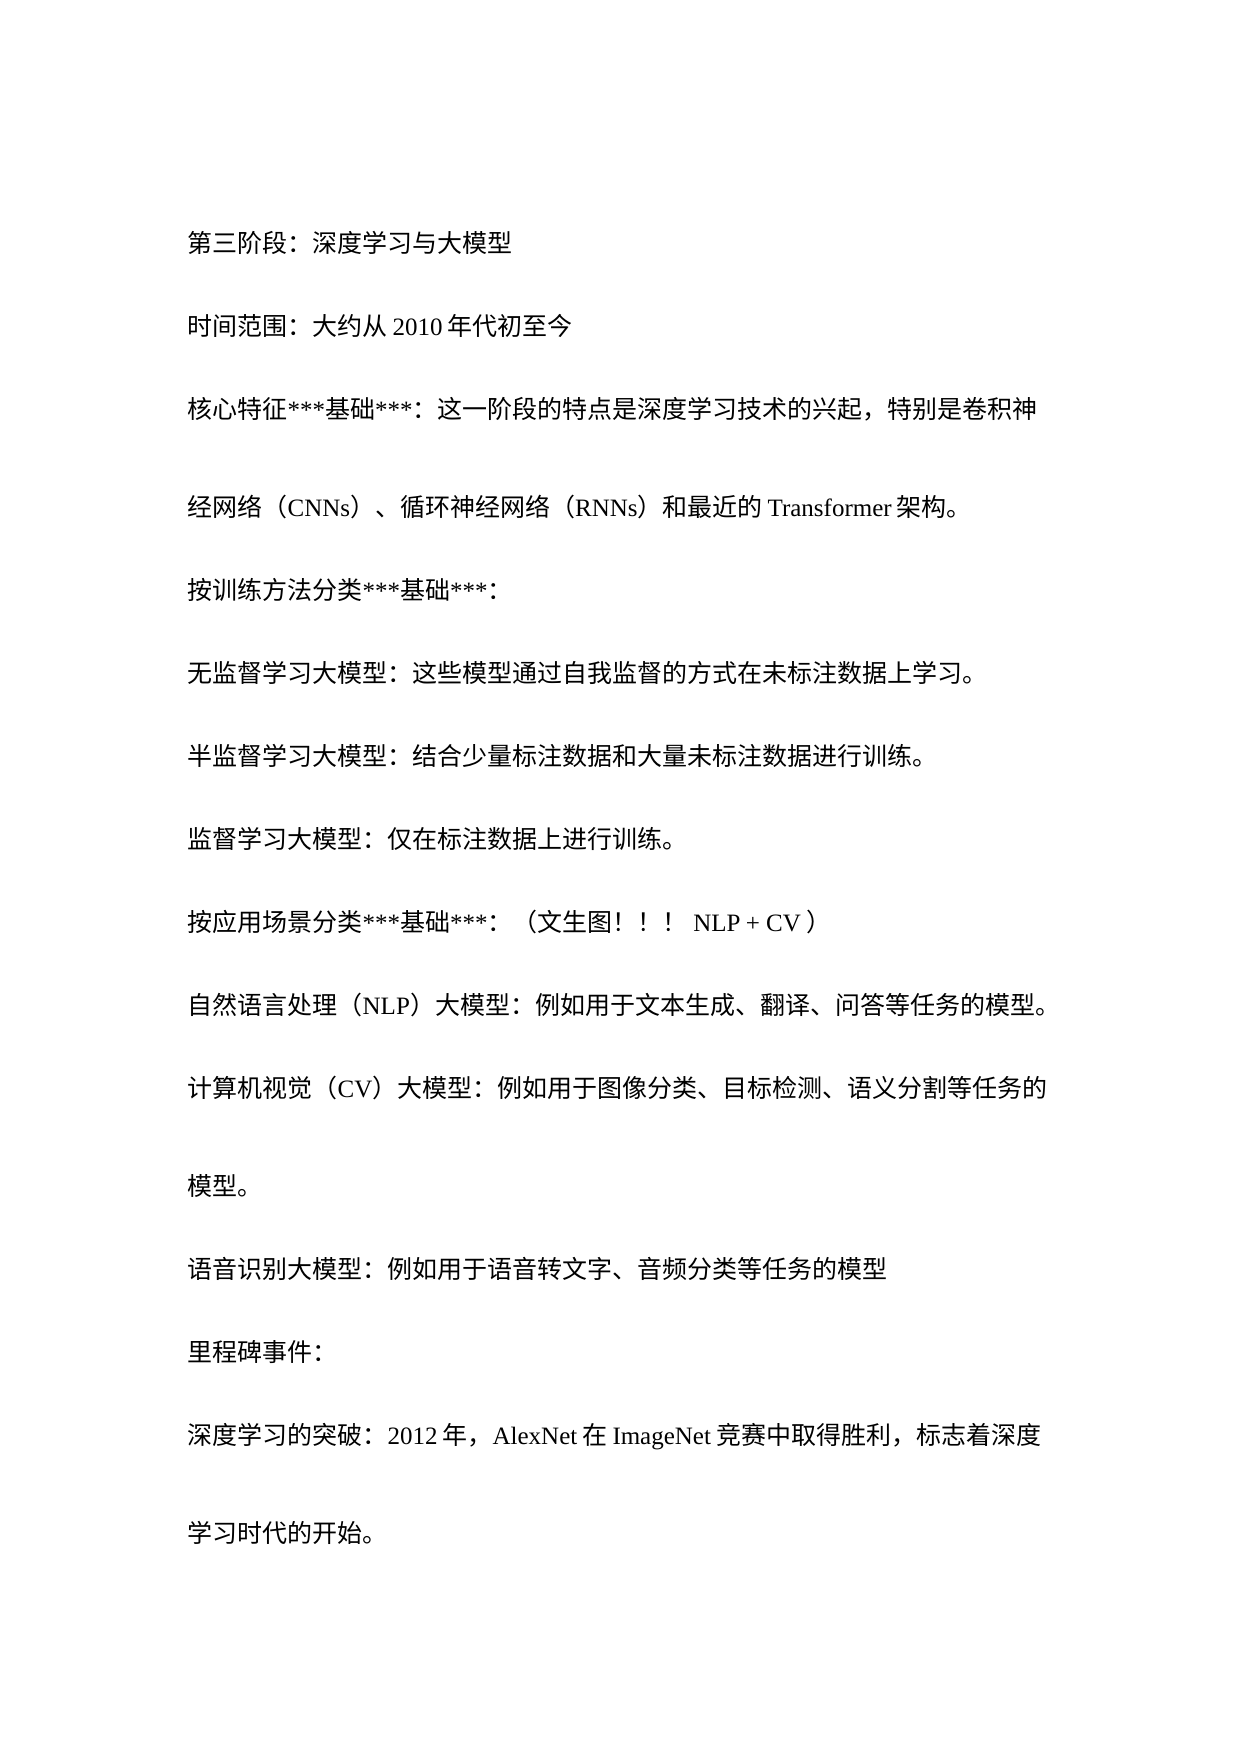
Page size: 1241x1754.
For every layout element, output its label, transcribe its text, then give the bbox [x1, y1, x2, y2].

text 第三阶段：深度学习与大模型 [187, 209, 1053, 274]
text 计算机视觉（CV）大模型：例如用于图像分类、目标检测、语义分割等任务的模型。 [187, 1054, 1053, 1217]
text 自然语言处理（NLP）大模型：例如用于文本生成、翻译、问答等任务的模型。 [187, 971, 1053, 1036]
text 按训练方法分类***基础***： [187, 556, 1053, 621]
text 半监督学习大模型：结合少量标注数据和大量未标注数据进行训练。 [187, 722, 1053, 787]
text 无监督学习大模型：这些模型通过自我监督的方式在未标注数据上学习。 [187, 639, 1053, 704]
text 核心特征***基础***：这一阶段的特点是深度学习技术的兴起，特别是卷积神经网络（CNNs）、循环神经网络（RNNs）和最近的Transformer架构。 [187, 375, 1053, 538]
text 深度学习的突破：2012年，AlexNet在ImageNet竞赛中取得胜利，标志着深度学习时代的开始。 [187, 1401, 1053, 1564]
text 里程碑事件： [187, 1318, 1053, 1383]
text 语音识别大模型：例如用于语音转文字、音频分类等任务的模型 [187, 1235, 1053, 1300]
text 时间范围：大约从2010年代初至今 [187, 292, 1053, 357]
text 监督学习大模型：仅在标注数据上进行训练。 [187, 805, 1053, 870]
text 按应用场景分类***基础***：（文生图！！！ NLP + CV ） [187, 888, 1053, 953]
